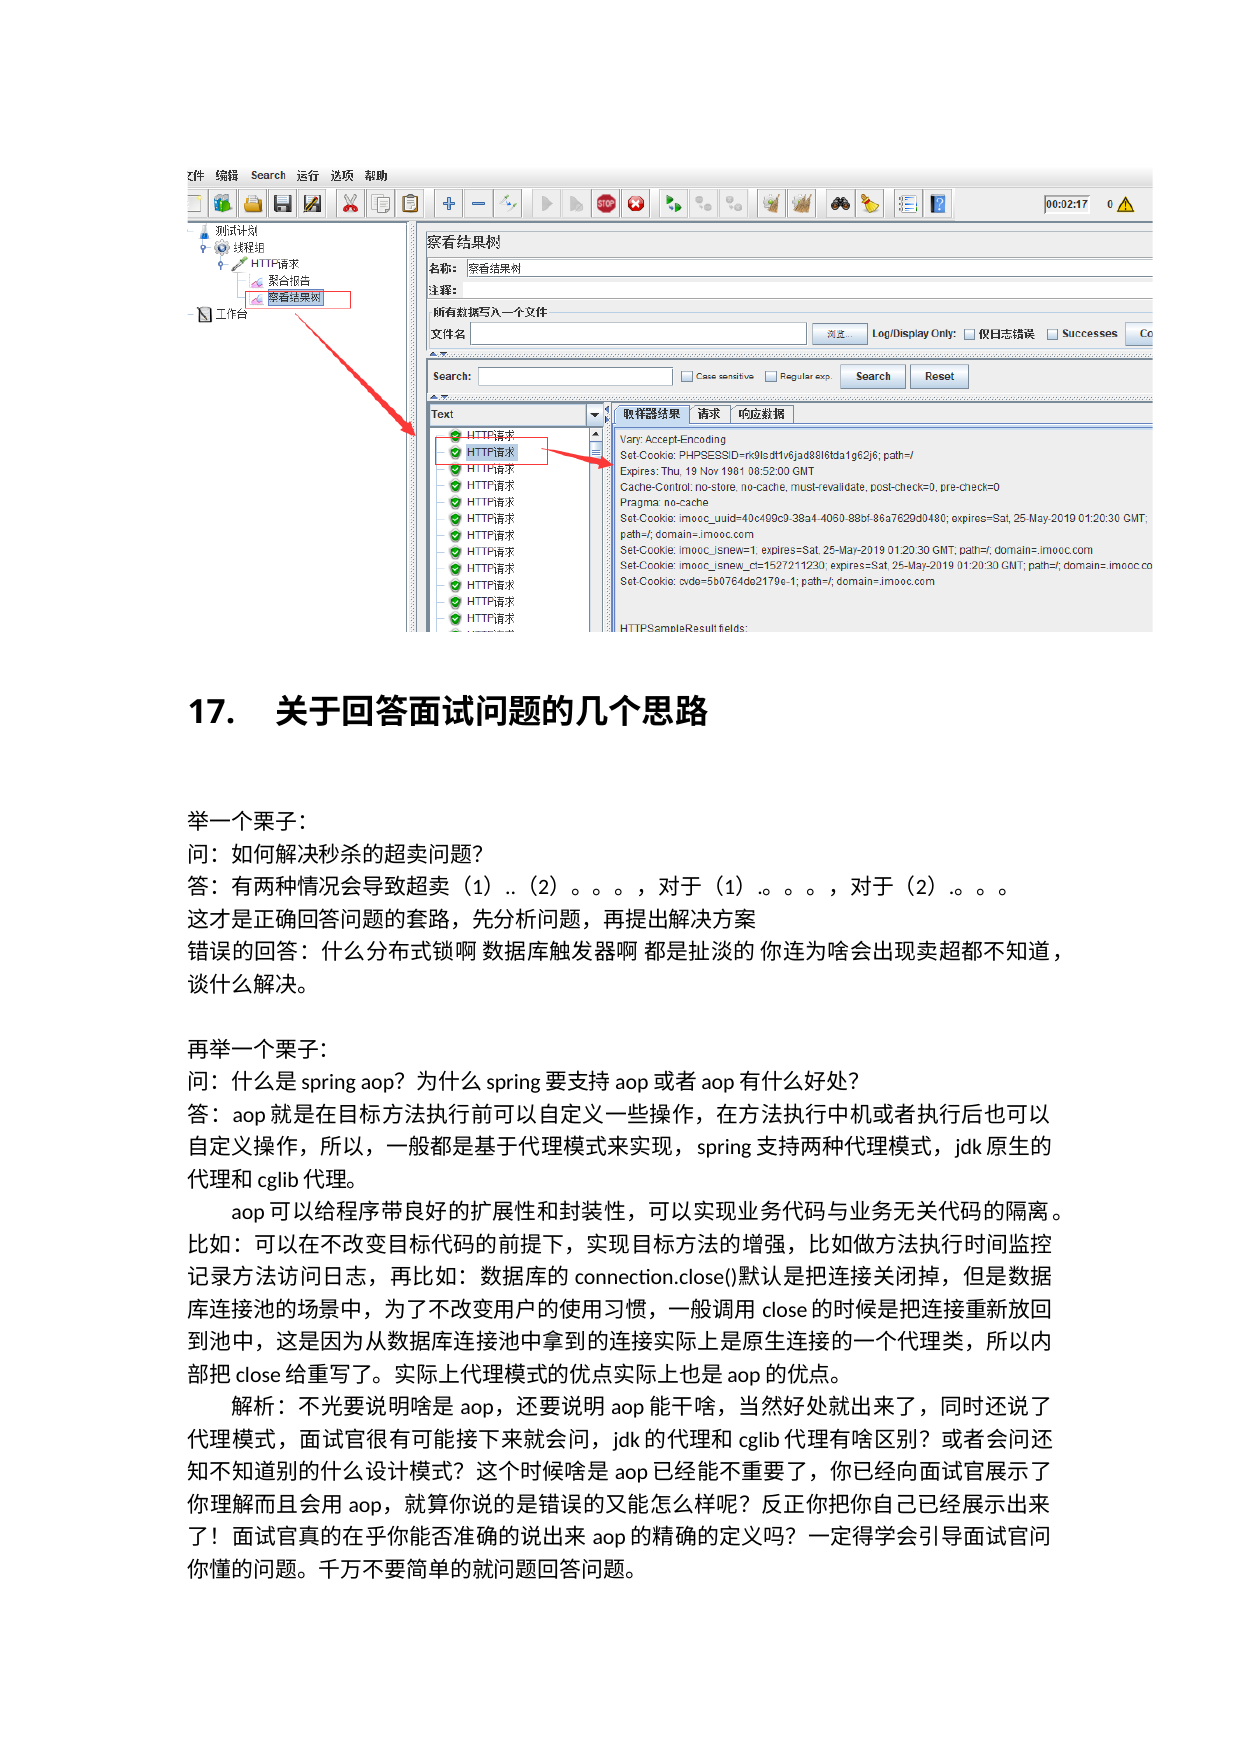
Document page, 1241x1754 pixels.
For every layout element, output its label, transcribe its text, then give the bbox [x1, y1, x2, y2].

text 答：有两种情况会导致超卖（1）..（2）。。。，对于（1）.。。。，对于（2）.。。。 [187, 869, 1053, 901]
picture [187, 162, 1153, 632]
text aop可以给程序带良好的扩展性和封装性，可以实现业务代码与业务无关代码的隔离。比如：可以在不改变目标代码的前提下，实现目标方法的增强，比如做方法执行时间监控，记录方法访问日志，再比如：数据库的connection.close()默认是把连接关闭掉，但是数据库连接池的场景中，为了不改变用户的使用习惯，一般调用close的时候是把连接重新放回到池中，这是因为从数据库连接池中拿到的连接实际上是原生连接的一个代理类，所以内部把close给重写了。实际上代理模式的优点实际上也是aop的优点。 [187, 1194, 1053, 1389]
text 举一个栗子： [187, 804, 1053, 836]
text 错误的回答：什么分布式锁啊 数据库触发器啊 都是扯淡的 你连为啥会出现卖超都不知道，谈什么解决。 [187, 934, 1053, 999]
text 这才是正确回答问题的套路，先分析问题，再提出解决方案 [187, 901, 1053, 934]
text 问：如何解决秒杀的超卖问题？ [187, 836, 1053, 869]
subtitle 关于回答面试问题的几个思路 [187, 677, 1053, 742]
text 问：什么是spring aop？为什么spring要支持aop或者aop有什么好处？ [187, 1064, 1053, 1096]
text 解析：不光要说明啥是aop，还要说明aop能干啥，当然好处就出来了，同时还说了代理模式，面试官很有可能接下来就会问，jdk的代理和cglib代理有啥区别？或者会问还知不知道别的什么设计模式？这个时候啥是aop已经能不重要了，你已经向面试官展示了你理解而且会用aop，就算你说的是错误的又能怎么样呢？反正你把你自己已经展示出来了！面试官真的在乎你能否准确的说出来aop的精确的定义吗？一定得学会引导面试官问你懂的问题。千万不要简单的就问题回答问题。 [187, 1389, 1053, 1584]
text 再举一个栗子： [187, 1031, 1053, 1064]
text 答：aop就是在目标方法执行前可以自定义一些操作，在方法执行中机或者执行后也可以自定义操作，所以，一般都是基于代理模式来实现，spring支持两种代理模式，jdk原生的代理和cglib代理。 [187, 1096, 1053, 1194]
